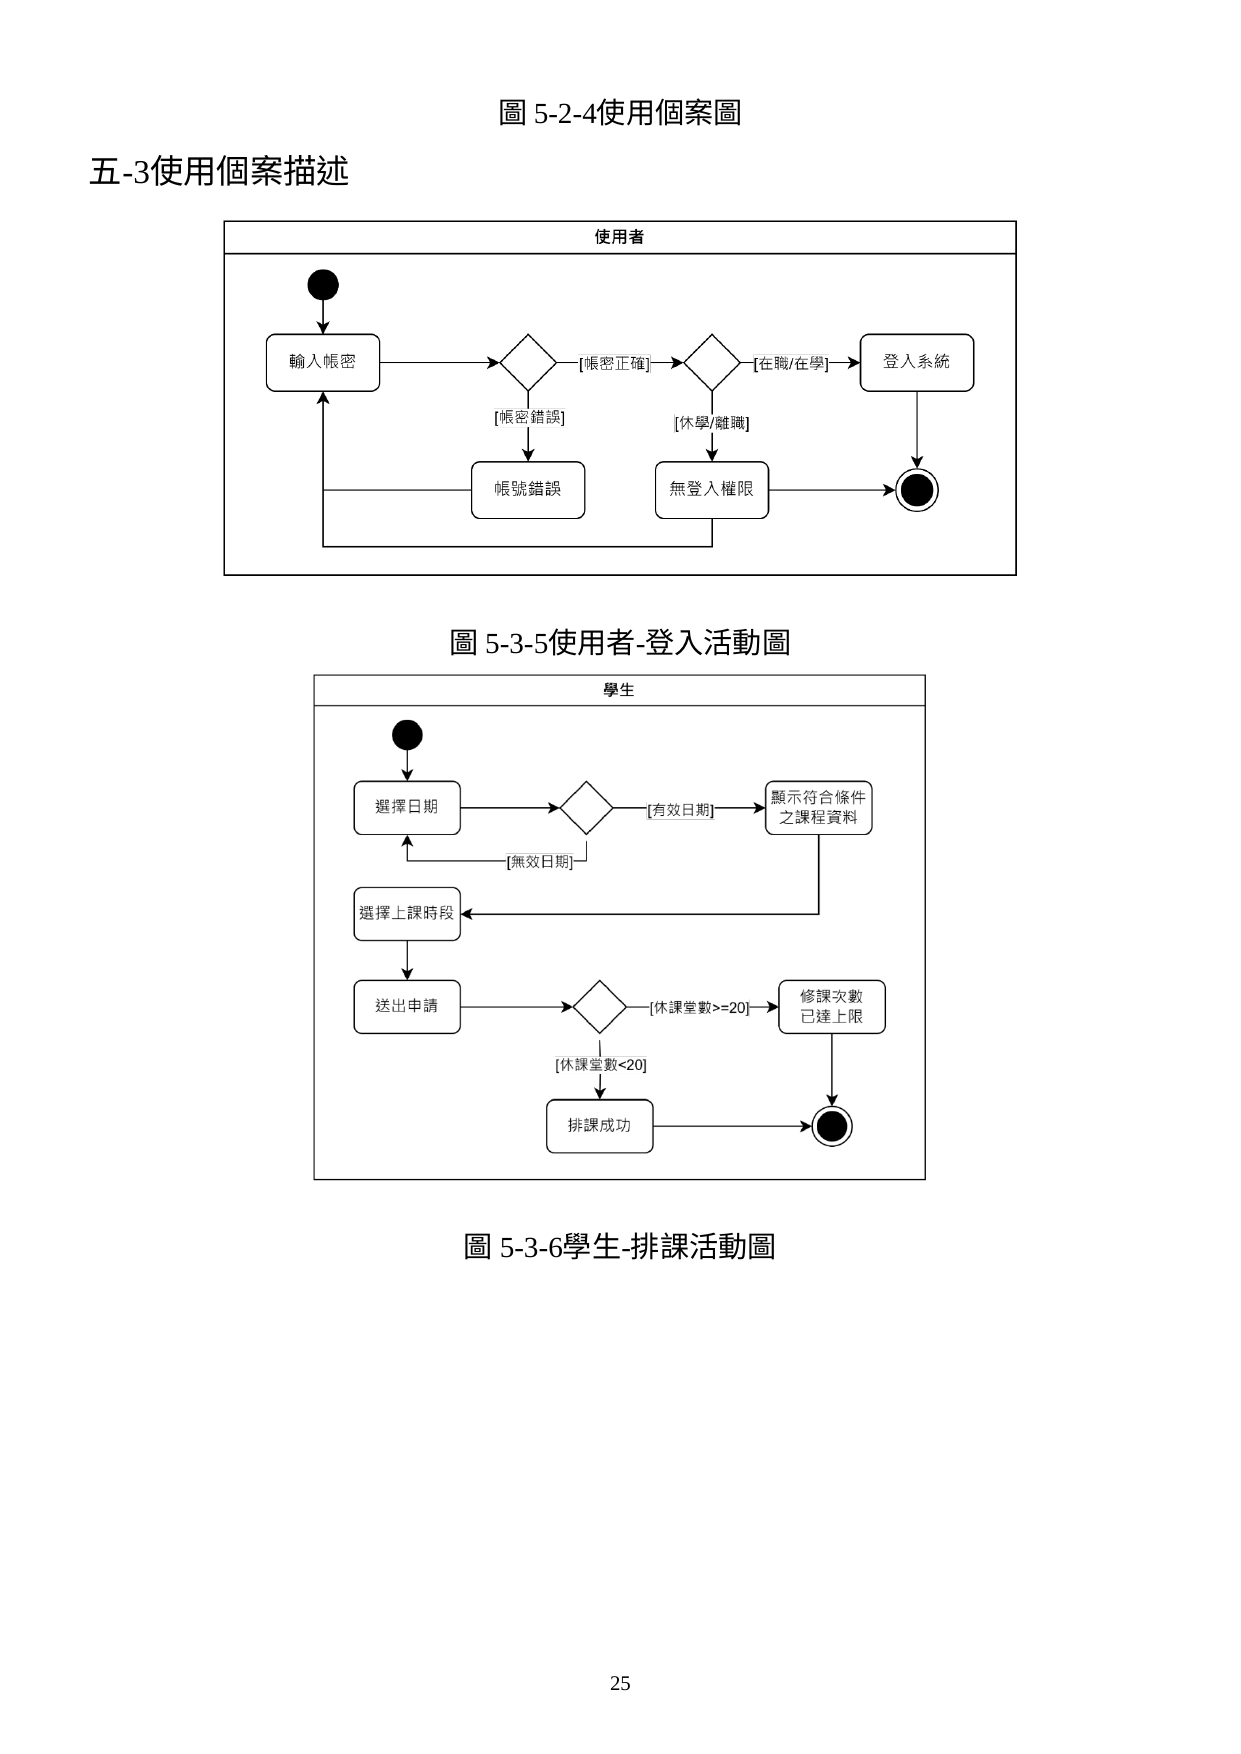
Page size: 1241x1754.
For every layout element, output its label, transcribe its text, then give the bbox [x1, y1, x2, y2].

picture [300, 661, 940, 1193]
subtitle 使用個案描述 [89, 132, 1152, 207]
picture [209, 206, 1032, 591]
